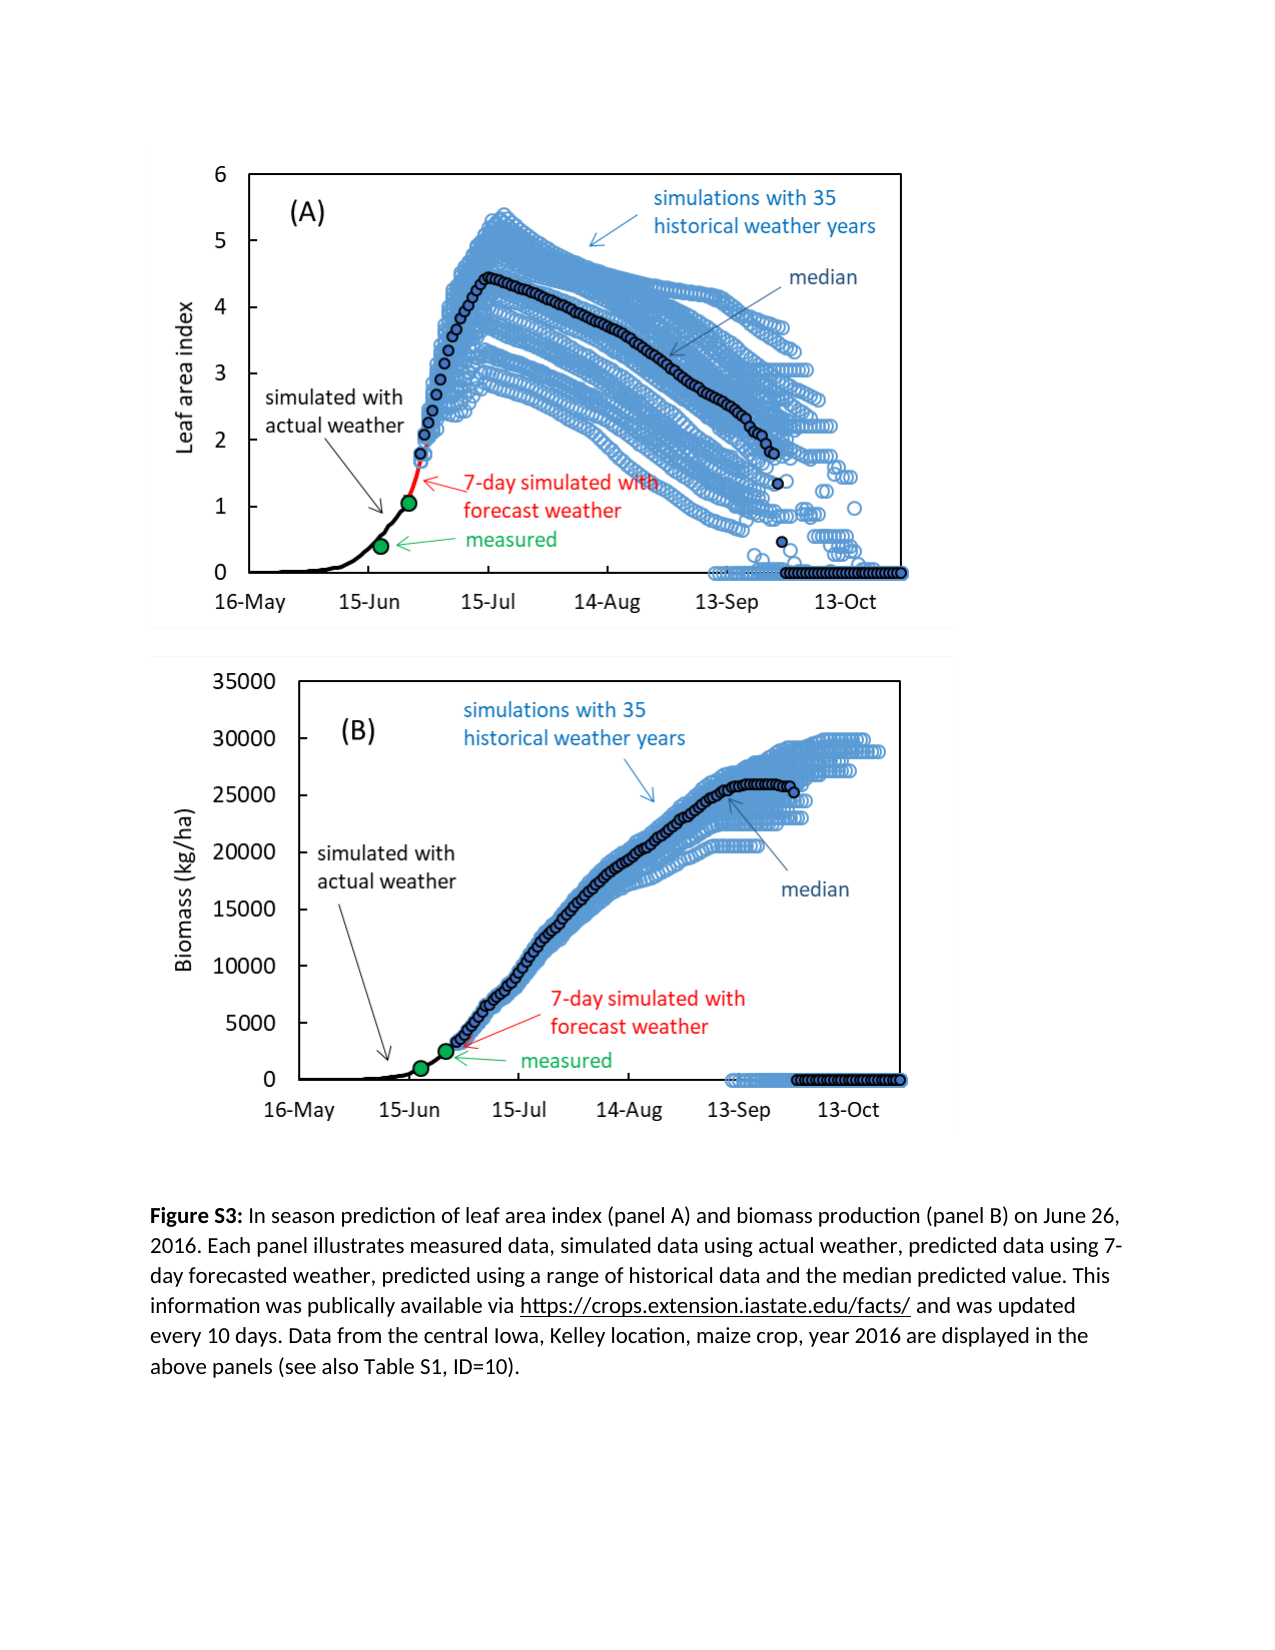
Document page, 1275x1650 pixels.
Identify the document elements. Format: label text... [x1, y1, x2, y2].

text Figure S3: In season prediction of leaf area index (panel A) and biomass production (panel B) on June 26, 2016. Each panel illustrates measured data, simulated data using actual weather, predicted data using 7-day forecasted weather, predicted using a range of historical data and the median predicted value. This information was publically available via https://crops.extension.iastate.edu/facts/ and was updated every 10 days. Data from the central Iowa, Kelley location, maize crop, year 2016 are displayed in the above panels (see also Table S1, ID=10). [150, 1201, 1125, 1380]
picture [150, 150, 954, 1136]
